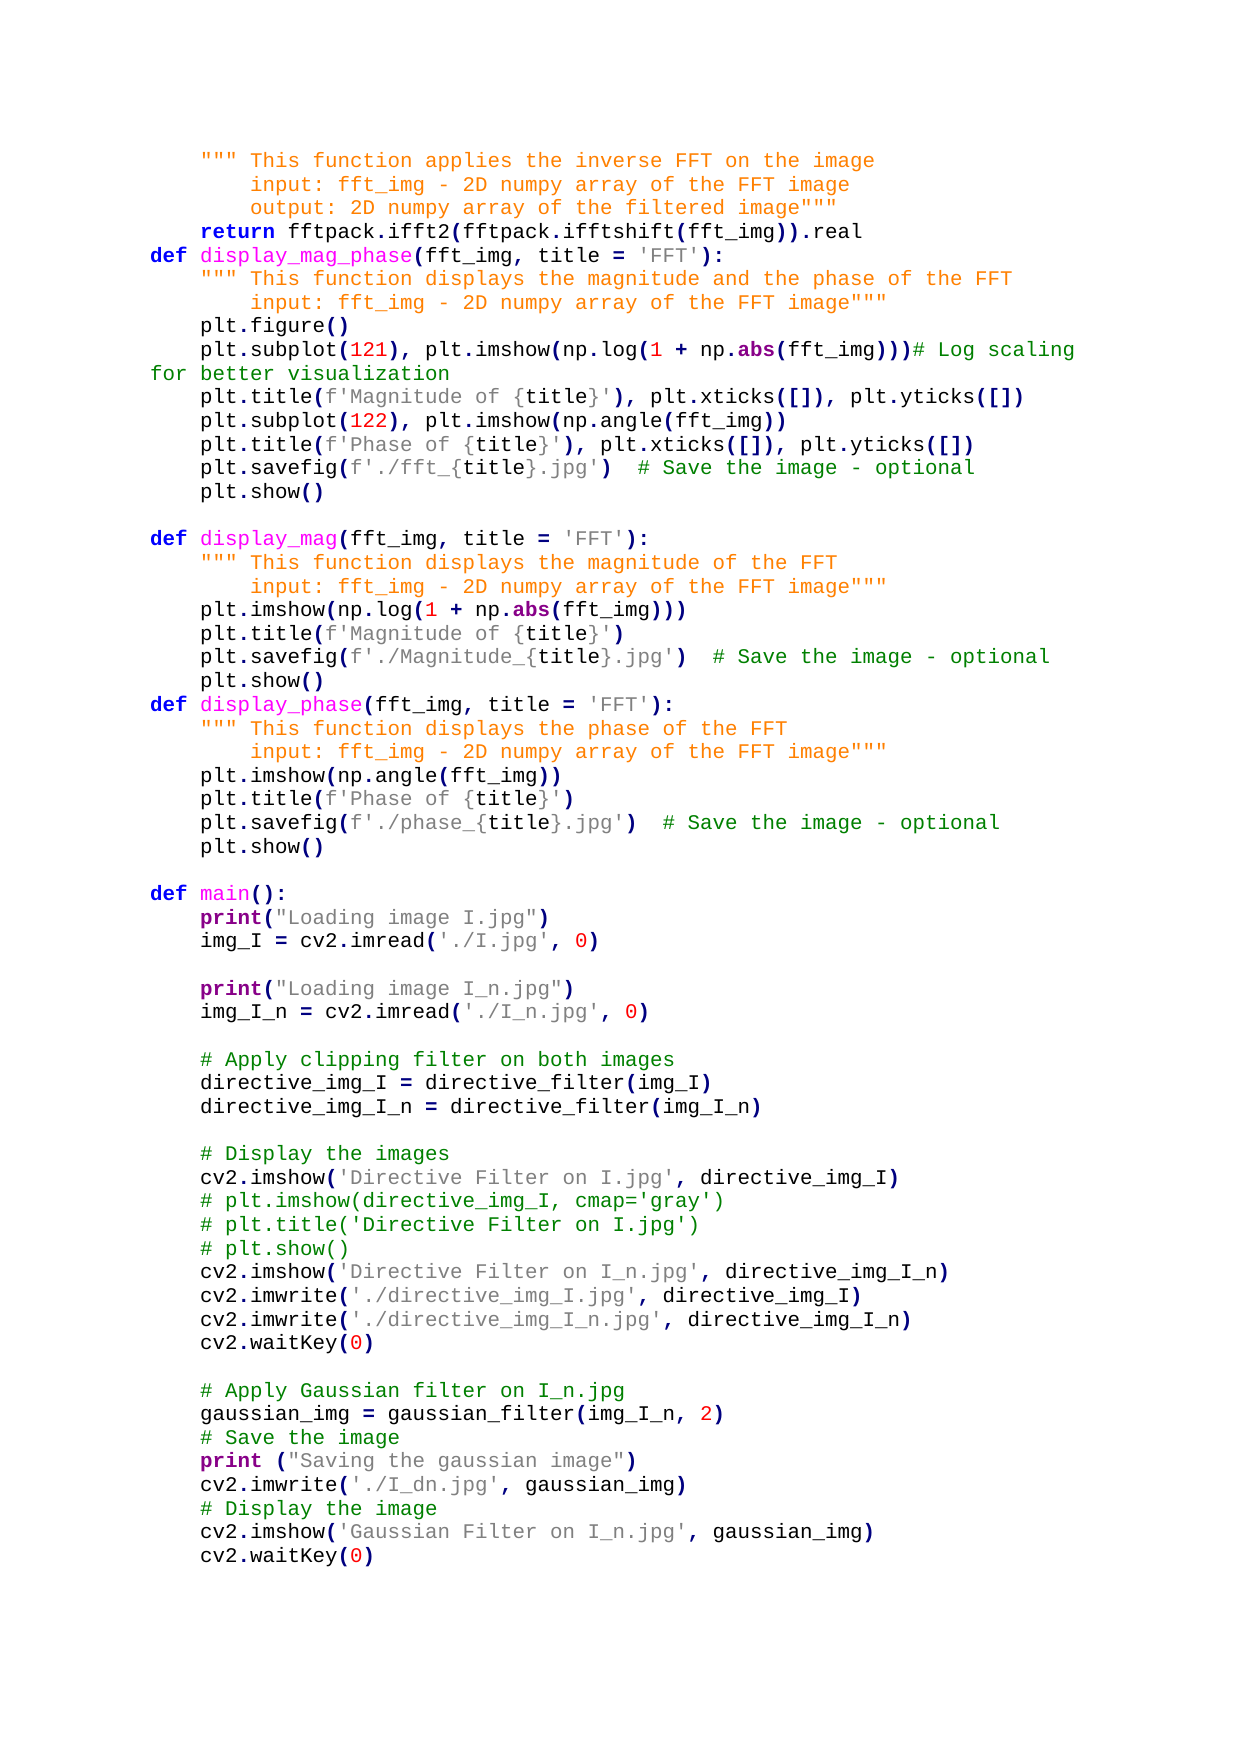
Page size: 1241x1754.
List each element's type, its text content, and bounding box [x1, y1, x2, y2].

text plt.savefig(f'./fft_{title}.jpg') # Save the image - optional [150, 457, 1090, 481]
text plt.title(f'Magnitude of {title}') [150, 623, 1090, 647]
text cv2.imwrite('./directive_img_I.jpg', directive_img_I) [150, 1285, 1090, 1309]
text plt.title(f'Phase of {title}') [150, 788, 1090, 812]
text plt.show() [150, 670, 1090, 694]
text """ This function displays the magnitude and the phase of the FFT [150, 268, 1090, 292]
text def display_mag_phase(fft_img, title = 'FFT'): [150, 244, 1090, 268]
text img_I_n = cv2.imread('./I_n.jpg', 0) [150, 1001, 1090, 1025]
text plt.title(f'Phase of {title}'), plt.xticks([]), plt.yticks([]) [150, 434, 1090, 457]
text print("Loading image I_n.jpg") [150, 978, 1090, 1001]
text input: fft_img - 2D numpy array of the FFT image""" [150, 292, 1090, 316]
text cv2.imwrite('./I_dn.jpg', gaussian_img) [150, 1474, 1090, 1498]
text plt.show() [150, 836, 1090, 859]
text cv2.waitKey(0) [150, 1332, 1090, 1356]
text plt.subplot(121), plt.imshow(np.log(1 + np.abs(fft_img)))# Log scaling for better visualization [150, 339, 1090, 386]
text # Apply clipping filter on both images [150, 1048, 1090, 1072]
text def main(): [150, 883, 1090, 907]
text directive_img_I_n = directive_filter(img_I_n) [150, 1096, 1090, 1119]
text # Display the image [150, 1498, 1090, 1521]
text # Save the image [150, 1427, 1090, 1451]
text directive_img_I = directive_filter(img_I) [150, 1072, 1090, 1096]
text gaussian_img = gaussian_filter(img_I_n, 2) [150, 1403, 1090, 1427]
text print("Loading image I.jpg") [150, 907, 1090, 930]
text plt.savefig(f'./phase_{title}.jpg') # Save the image - optional [150, 812, 1090, 836]
text cv2.imwrite('./directive_img_I_n.jpg', directive_img_I_n) [150, 1309, 1090, 1332]
text def display_mag(fft_img, title = 'FFT'): [150, 528, 1090, 552]
text plt.savefig(f'./Magnitude_{title}.jpg') # Save the image - optional [150, 647, 1090, 670]
text cv2.imshow('Gaussian Filter on I_n.jpg', gaussian_img) [150, 1521, 1090, 1545]
text cv2.imshow('Directive Filter on I_n.jpg', directive_img_I_n) [150, 1261, 1090, 1285]
text cv2.waitKey(0) [150, 1545, 1090, 1569]
text img_I = cv2.imread('./I.jpg', 0) [150, 930, 1090, 954]
text input: fft_img - 2D numpy array of the FFT image [150, 174, 1090, 197]
text print ("Saving the gaussian image") [150, 1451, 1090, 1474]
text return fftpack.ifft2(fftpack.ifftshift(fft_img)).real [150, 221, 1090, 244]
text plt.imshow(np.log(1 + np.abs(fft_img))) [150, 599, 1090, 623]
text plt.subplot(122), plt.imshow(np.angle(fft_img)) [150, 410, 1090, 434]
text # plt.show() [150, 1238, 1090, 1261]
text # plt.title('Directive Filter on I.jpg') [150, 1214, 1090, 1238]
text plt.show() [150, 481, 1090, 505]
text def display_phase(fft_img, title = 'FFT'): [150, 694, 1090, 717]
text # Apply Gaussian filter on I_n.jpg [150, 1379, 1090, 1403]
text input: fft_img - 2D numpy array of the FFT image""" [150, 741, 1090, 765]
text plt.figure() [150, 316, 1090, 339]
text """ This function applies the inverse FFT on the image [150, 150, 1090, 174]
text plt.title(f'Magnitude of {title}'), plt.xticks([]), plt.yticks([]) [150, 386, 1090, 410]
text input: fft_img - 2D numpy array of the FFT image""" [150, 576, 1090, 599]
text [150, 197, 1090, 221]
text # Display the images [150, 1143, 1090, 1167]
text """ This function displays the phase of the FFT [150, 717, 1090, 741]
text plt.imshow(np.angle(fft_img)) [150, 765, 1090, 788]
text """ This function displays the magnitude of the FFT [150, 552, 1090, 576]
text cv2.imshow('Directive Filter on I.jpg', directive_img_I) [150, 1167, 1090, 1190]
text # plt.imshow(directive_img_I, cmap='gray') [150, 1190, 1090, 1214]
